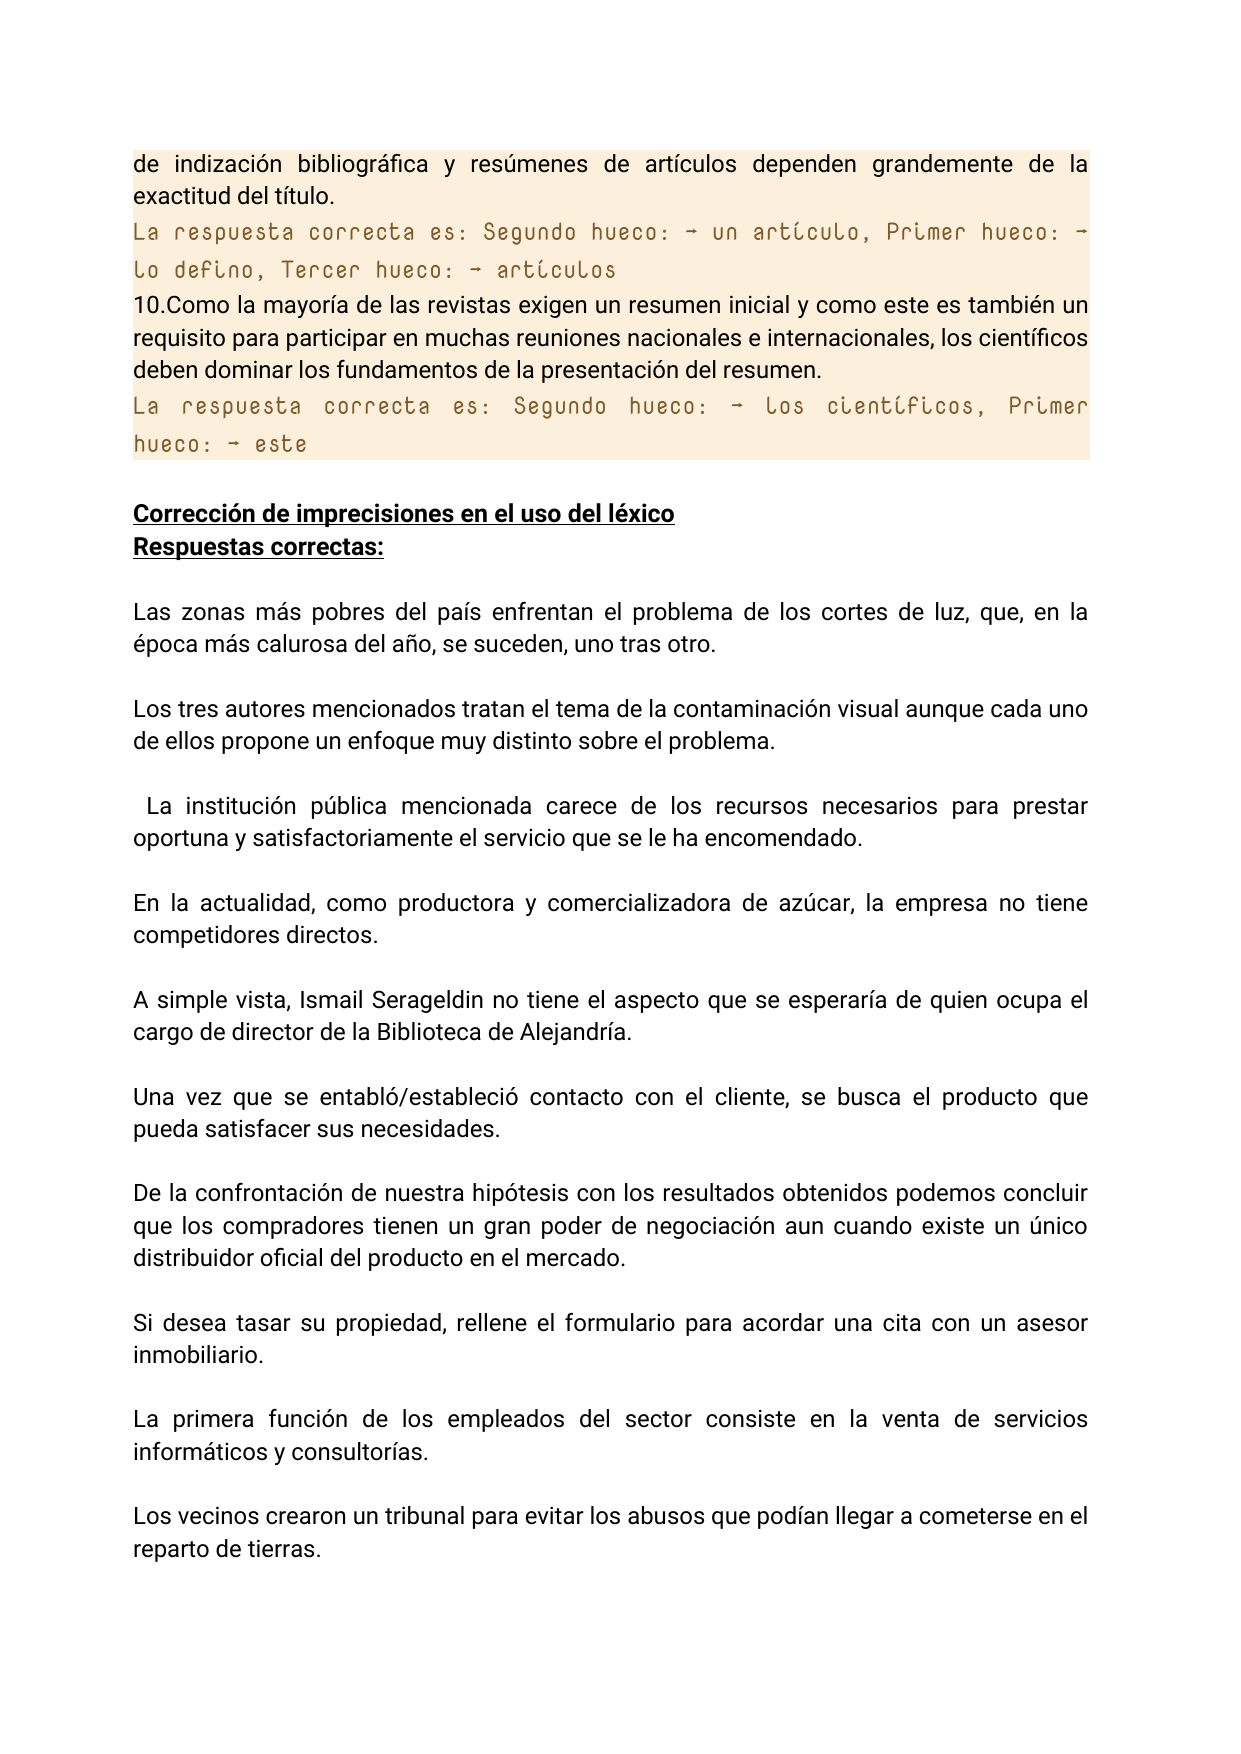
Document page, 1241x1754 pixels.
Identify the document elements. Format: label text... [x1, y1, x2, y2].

text De la confrontación de nuestra hipótesis con los resultados obtenidos podemos concluir que los compradores tienen un gran poder de negociación aun cuando existe un único distribuidor oficial del producto en el mercado. [133, 1180, 1090, 1272]
text Corrección de imprecisiones en el uso del léxico [133, 499, 1090, 528]
text 10.Como la mayoría de las revistas exigen un resumen inicial y como este es también un requisito para participar en muchas reuniones nacionales e internacionales, los científicos deben dominar los fundamentos de la presentación del resumen. [133, 291, 1090, 384]
text Las zonas más pobres del país enfrentan el problema de los cortes de luz, que, en la época más calurosa del año, se suceden, uno tras otro. [133, 598, 1090, 659]
text Los vecinos crearon un tribunal para evitar los abusos que podían llegar a cometerse en el reparto de tierras. [133, 1503, 1090, 1563]
text Los tres autores mencionados tratan el tema de la contaminación visual aunque cada uno de ellos propone un enfoque muy distinto sobre el problema. [133, 695, 1090, 756]
text La institución pública mencionada carece de los recursos necesarios para prestar oportuna y satisfactoriamente el servicio que se le ha encomendado. [133, 792, 1090, 853]
text A simple vista, Ismail Serageldin no tiene el aspecto que se esperaría de quien ocupa el cargo de director de la Biblioteca de Alejandría. [133, 986, 1090, 1046]
text La respuesta correcta es: Segundo hueco: → un artículo, Primer hueco: → lo defino, Tercer hueco: → artículos [133, 214, 1090, 286]
text La primera función de los empleados del sector consiste en la venta de servicios informáticos y consultorías. [133, 1406, 1090, 1466]
text En la actualidad, como productora y comercializadora de azúcar, la empresa no tiene competidores directos. [133, 889, 1090, 949]
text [133, 150, 1090, 210]
text Una vez que se entabló/estableció contacto con el cliente, se busca el producto que pueda satisfacer sus necesidades. [133, 1083, 1090, 1143]
text Respuestas correctas: [133, 532, 1090, 562]
text Si desea tasar su propiedad, rellene el formulario para acordar una cita con un asesor inmobiliario. [133, 1309, 1090, 1369]
text La respuesta correcta es: Segundo hueco: → los científicos, Primer hueco: → este [133, 388, 1090, 460]
